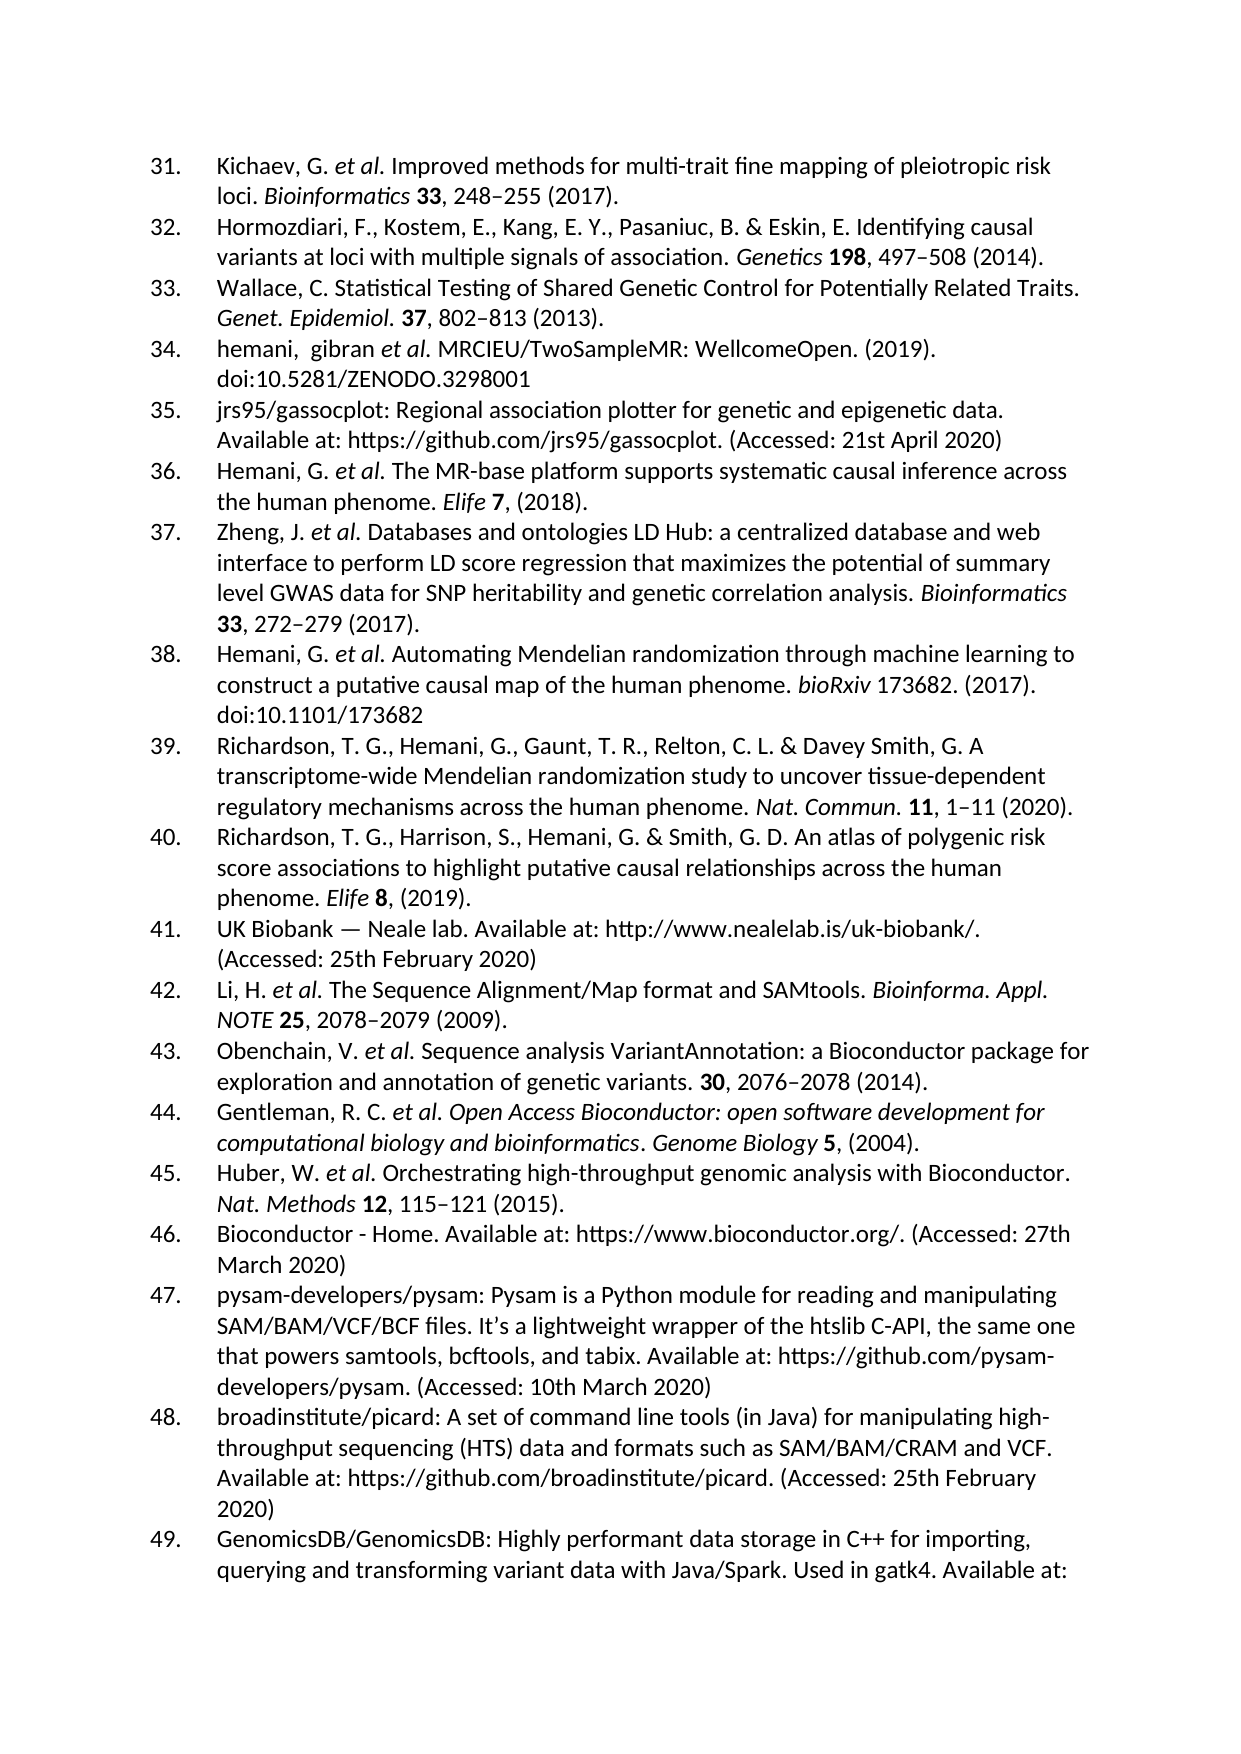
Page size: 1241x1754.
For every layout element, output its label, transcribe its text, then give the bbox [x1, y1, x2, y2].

text 44. Gentleman, R. C. et al. Open Access Bioconductor: open software development for computational biology and bioinformatics. Genome Biology 5, (2004). [150, 1096, 1090, 1157]
text 43. Obenchain, V. et al. Sequence analysis VariantAnnotation: a Bioconductor package for exploration and annotation of genetic variants. 30, 2076–2078 (2014). [150, 1035, 1090, 1096]
text 31. Kichaev, G. et al. Improved methods for multi-trait fine mapping of pleiotropic risk loci. Bioinformatics 33, 248–255 (2017). [150, 150, 1090, 211]
text 33. Wallace, C. Statistical Testing of Shared Genetic Control for Potentially Related Traits. Genet. Epidemiol. 37, 802–813 (2013). [150, 272, 1090, 333]
text 40. Richardson, T. G., Harrison, S., Hemani, G. & Smith, G. D. An atlas of polygenic risk score associations to highlight putative causal relationships across the human phenome. Elife 8, (2019). [150, 821, 1090, 913]
text 32. Hormozdiari, F., Kostem, E., Kang, E. Y., Pasaniuc, B. & Eskin, E. Identifying causal variants at loci with multiple signals of association. Genetics 198, 497–508 (2014). [150, 211, 1090, 272]
text 47. pysam-developers/pysam: Pysam is a Python module for reading and manipulating SAM/BAM/VCF/BCF files. It’s a lightweight wrapper of the htslib C-API, the same one that powers samtools, bcftools, and tabix. Available at: https://github.com/pysam-developers/pysam. (Accessed: 10th March 2020) [150, 1279, 1090, 1401]
text 41. UK Biobank — Neale lab. Available at: http://www.nealelab.is/uk-biobank/. (Accessed: 25th February 2020) [150, 913, 1090, 974]
text 39. Richardson, T. G., Hemani, G., Gaunt, T. R., Relton, C. L. & Davey Smith, G. A transcriptome-wide Mendelian randomization study to uncover tissue-dependent regulatory mechanisms across the human phenome. Nat. Commun. 11, 1–11 (2020). [150, 730, 1090, 821]
text 37. Zheng, J. et al. Databases and ontologies LD Hub: a centralized database and web interface to perform LD score regression that maximizes the potential of summary level GWAS data for SNP heritability and genetic correlation analysis. Bioinformatics 33, 272–279 (2017). [150, 516, 1090, 638]
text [150, 1523, 1090, 1584]
text 34. hemani, gibran et al. MRCIEU/TwoSampleMR: WellcomeOpen. (2019). doi:10.5281/ZENODO.3298001 [150, 333, 1090, 394]
text 35. jrs95/gassocplot: Regional association plotter for genetic and epigenetic data. Available at: https://github.com/jrs95/gassocplot. (Accessed: 21st April 2020) [150, 394, 1090, 455]
text 38. Hemani, G. et al. Automating Mendelian randomization through machine learning to construct a putative causal map of the human phenome. bioRxiv 173682. (2017). doi:10.1101/173682 [150, 638, 1090, 730]
text 36. Hemani, G. et al. The MR-base platform supports systematic causal inference across the human phenome. Elife 7, (2018). [150, 455, 1090, 516]
text 42. Li, H. et al. The Sequence Alignment/Map format and SAMtools. Bioinforma. Appl. NOTE 25, 2078–2079 (2009). [150, 974, 1090, 1035]
text 45. Huber, W. et al. Orchestrating high-throughput genomic analysis with Bioconductor. Nat. Methods 12, 115–121 (2015). [150, 1157, 1090, 1218]
text 46. Bioconductor - Home. Available at: https://www.bioconductor.org/. (Accessed: 27th March 2020) [150, 1218, 1090, 1279]
text 48. broadinstitute/picard: A set of command line tools (in Java) for manipulating high-throughput sequencing (HTS) data and formats such as SAM/BAM/CRAM and VCF. Available at: https://github.com/broadinstitute/picard. (Accessed: 25th February 2020) [150, 1401, 1090, 1523]
